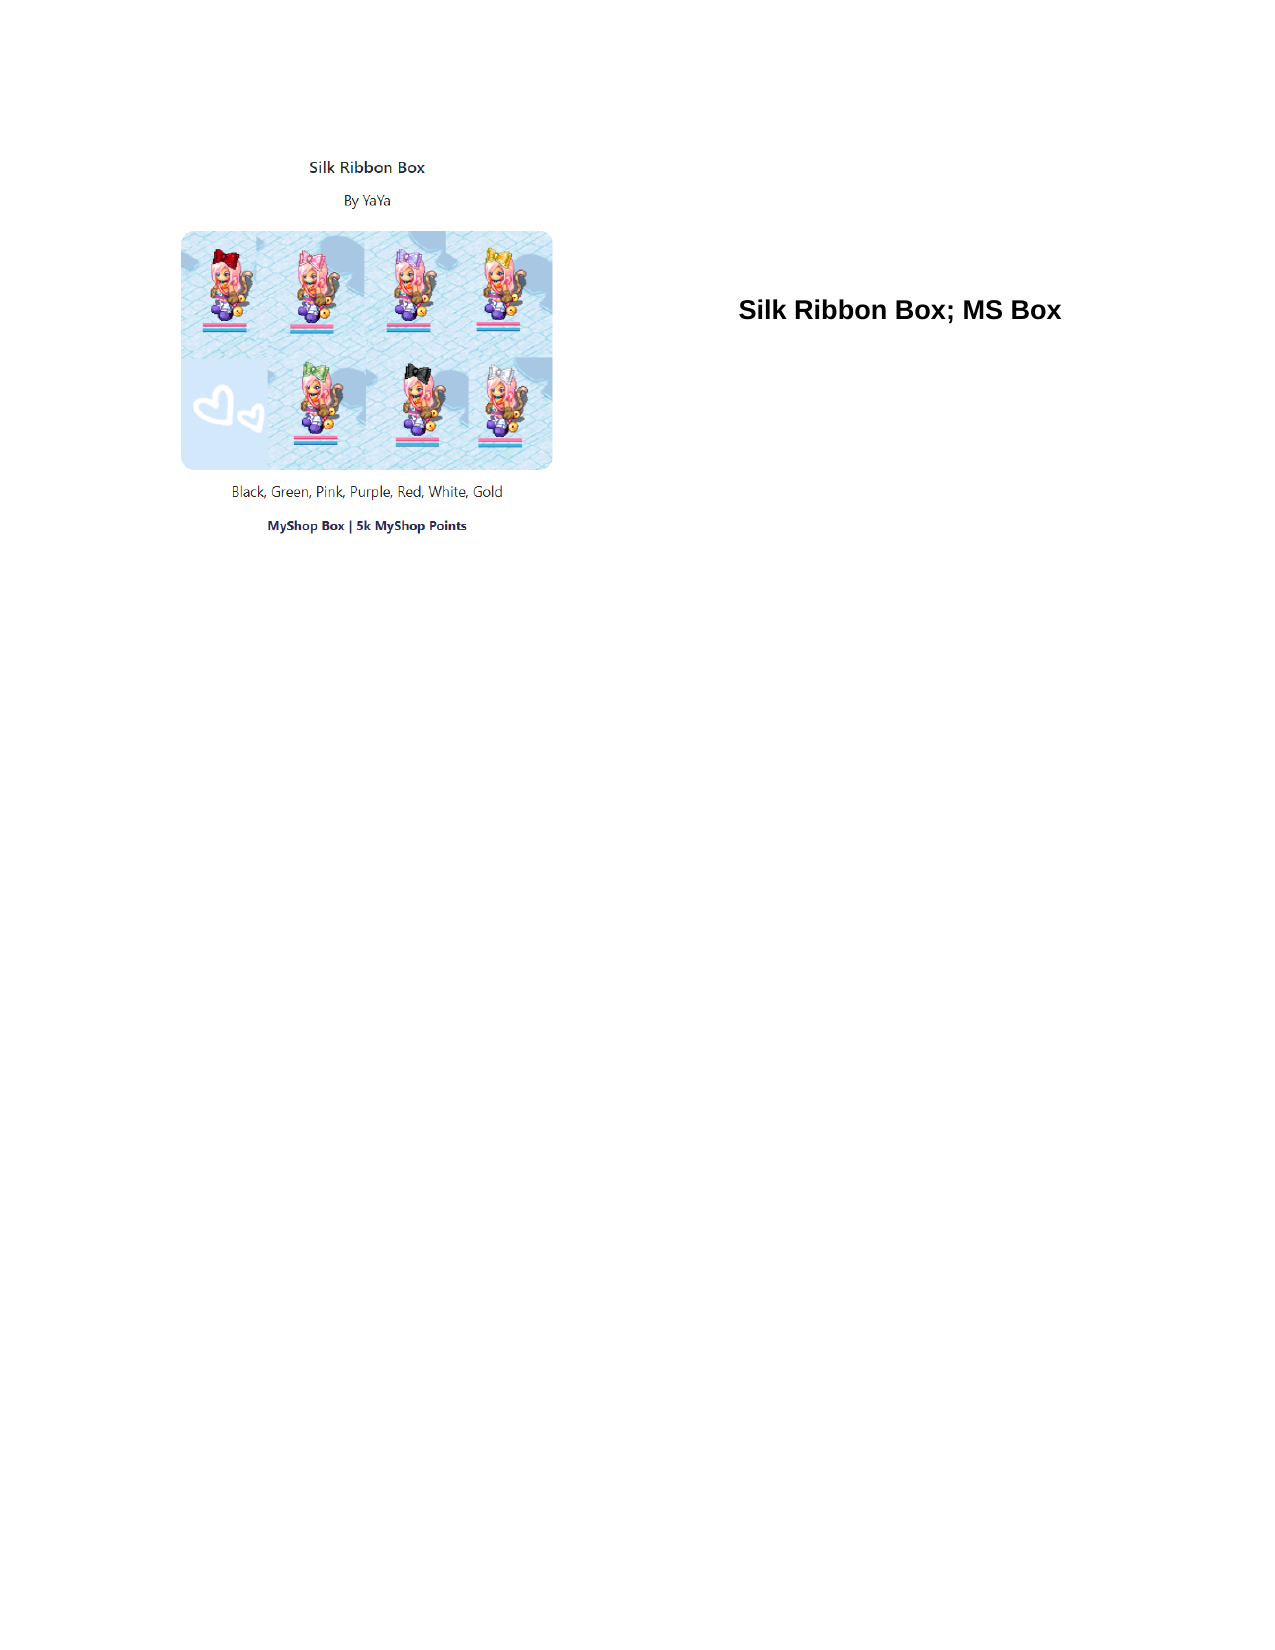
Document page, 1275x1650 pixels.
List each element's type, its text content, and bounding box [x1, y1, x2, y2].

picture [150, 150, 600, 538]
text Silk Ribbon Box; MS Box [675, 294, 1125, 325]
